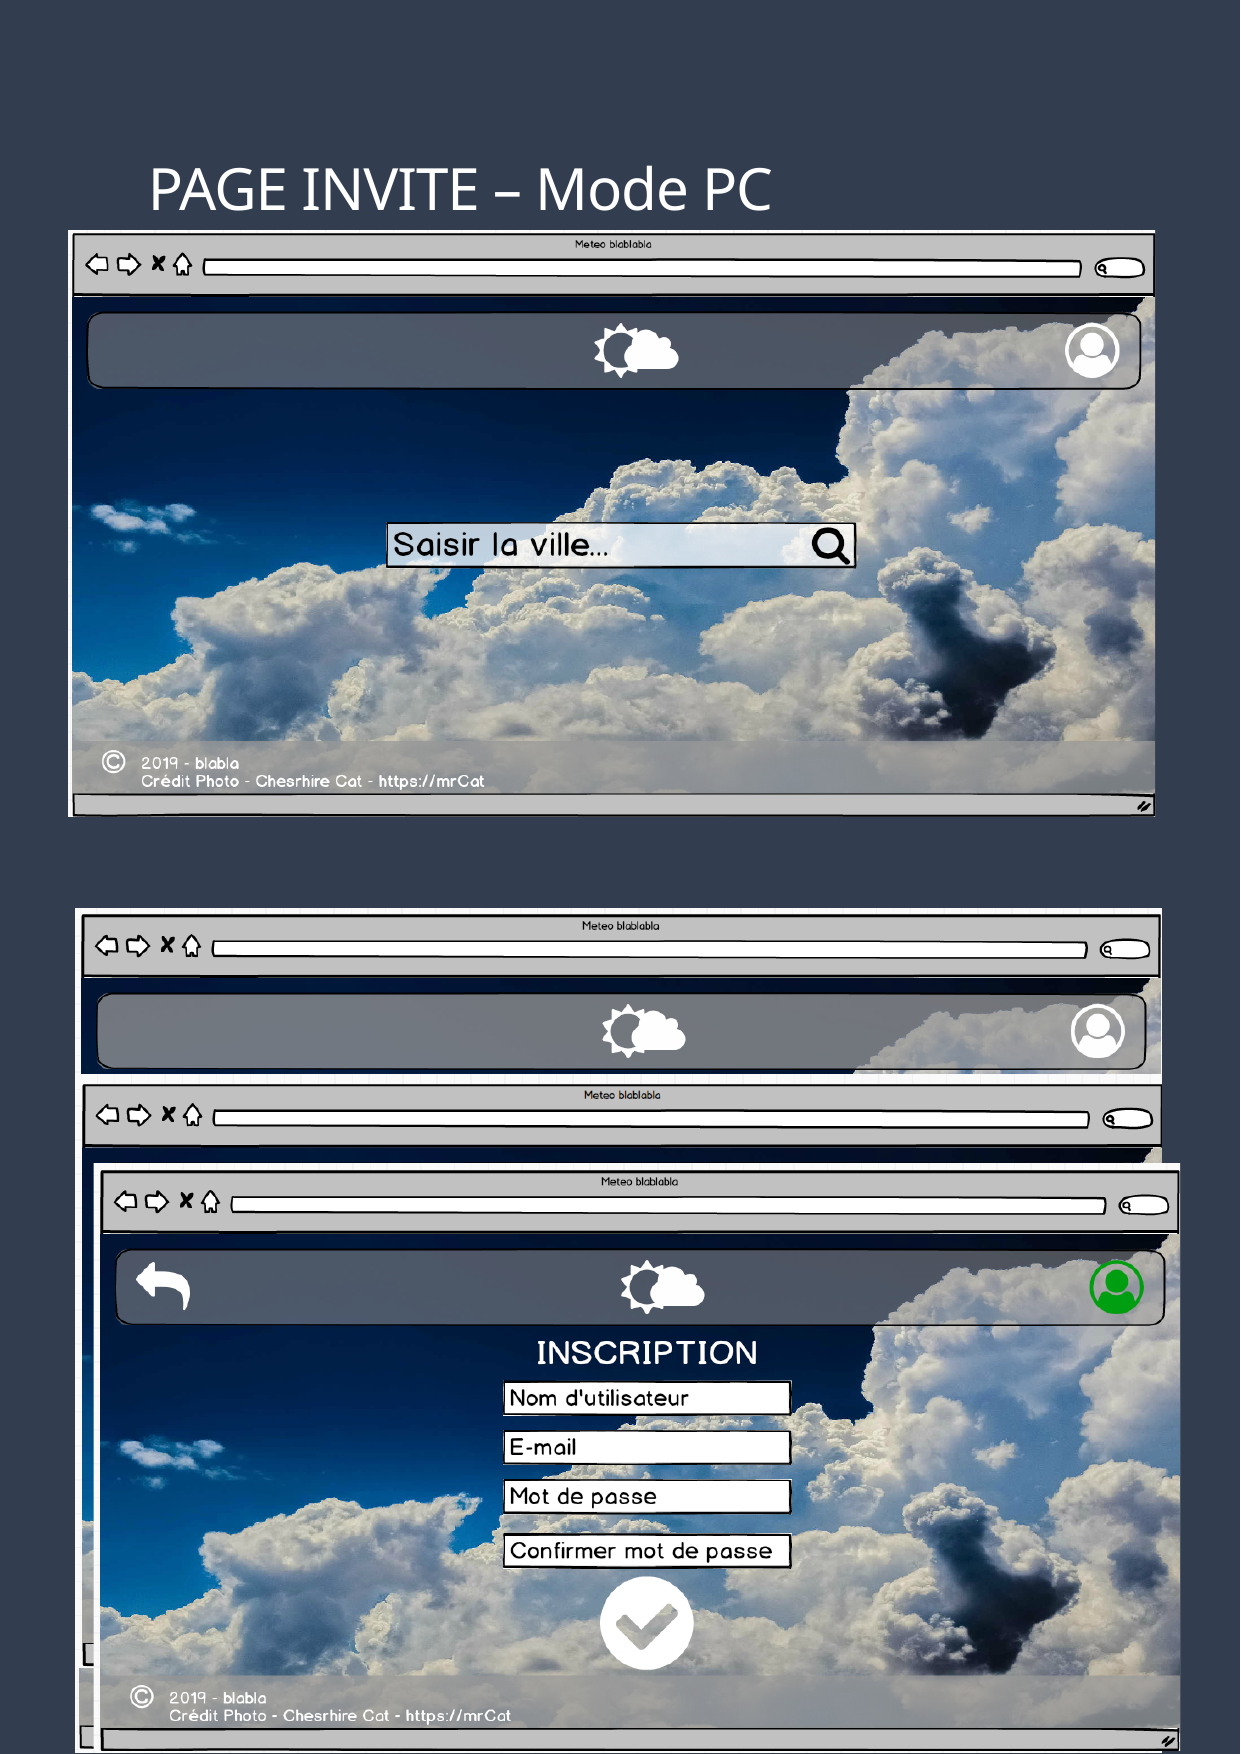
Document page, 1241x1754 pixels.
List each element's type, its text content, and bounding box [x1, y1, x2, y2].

picture [75, 908, 1180, 1752]
title PAGE INVITE – Mode PC [148, 148, 1093, 227]
picture [68, 230, 1155, 818]
